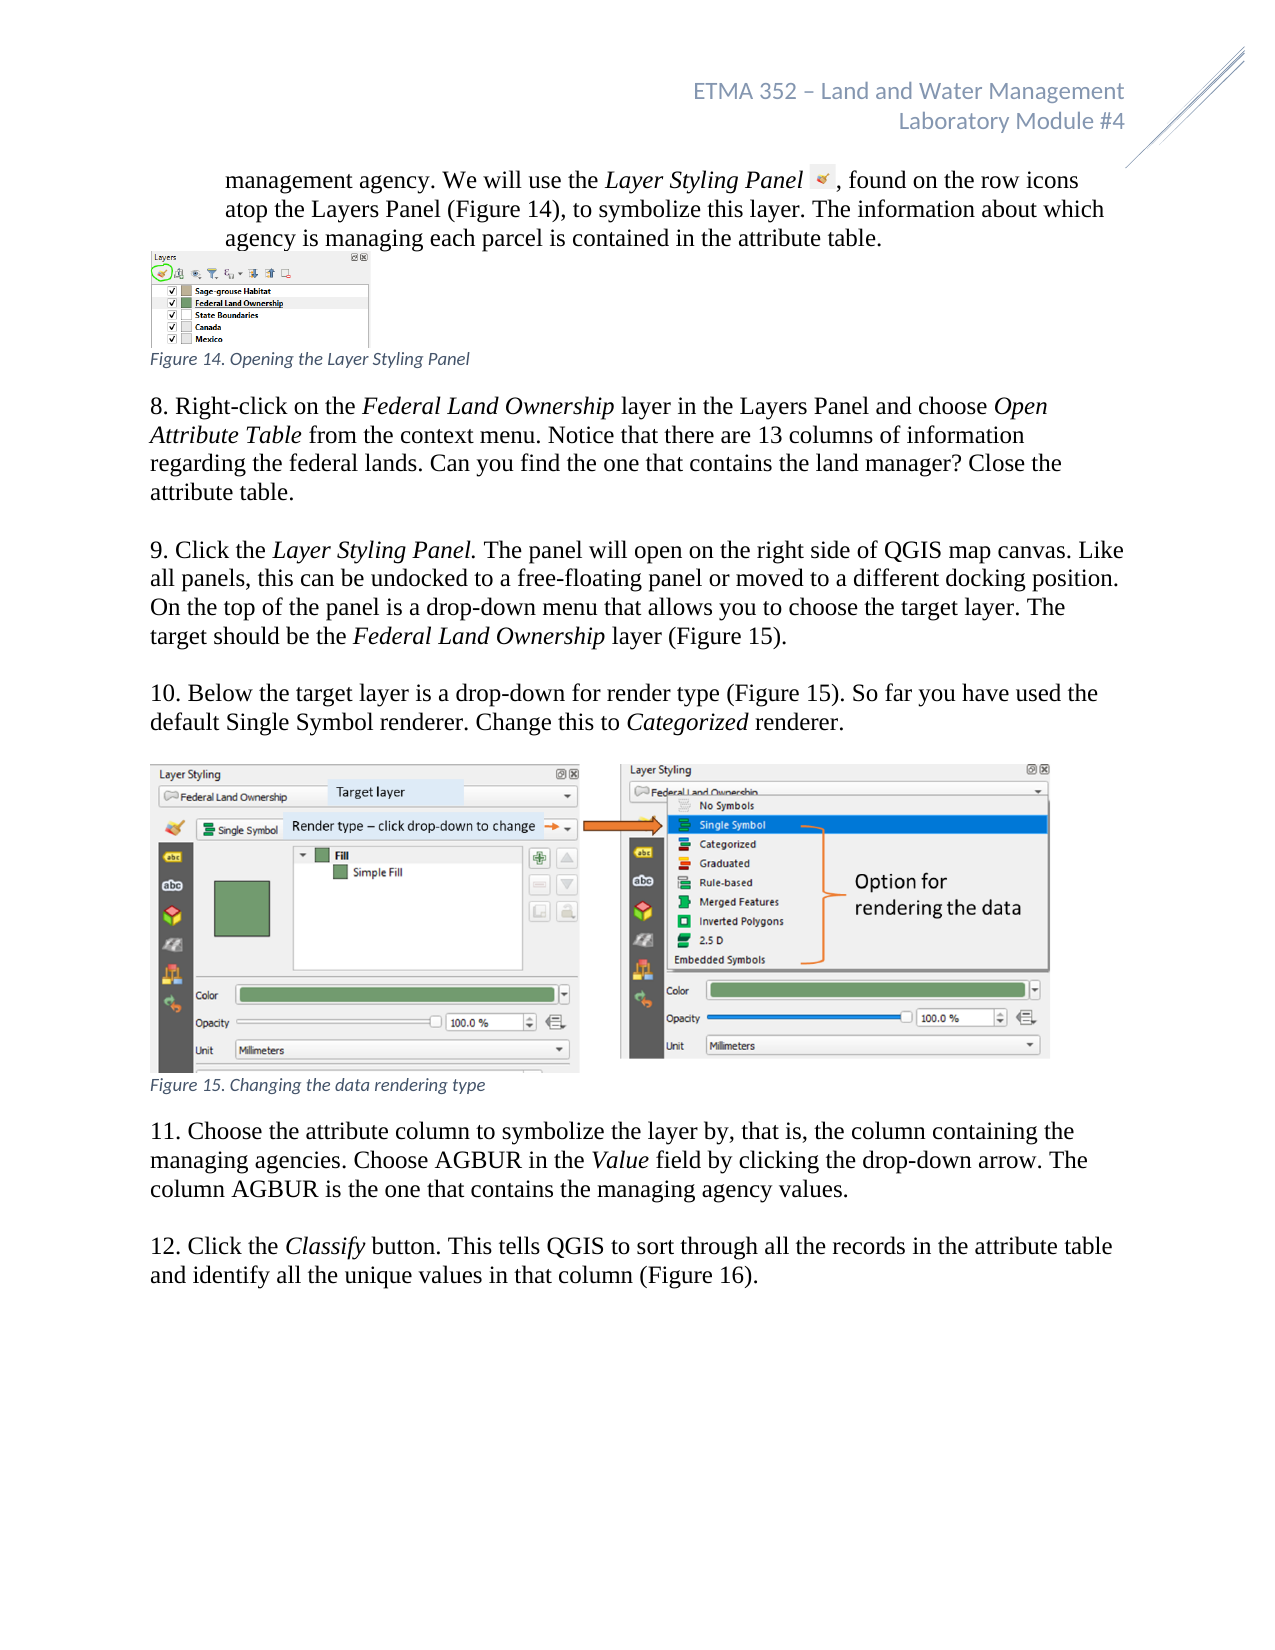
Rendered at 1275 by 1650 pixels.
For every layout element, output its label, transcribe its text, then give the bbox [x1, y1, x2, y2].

text 8. Right-click on the Federal Land Ownership layer in the Layers Panel and choose Open Attribute Table from the context menu. Notice that there are 13 columns of information regarding the federal lands. Can you find the one that contains the land manager? Close the attribute table. [150, 391, 1125, 506]
picture [809, 164, 836, 189]
picture [150, 251, 371, 348]
text 9. Click the Layer Styling Panel. The panel will open on the right side of QGIS map canvas. Like all panels, this can be undocked to a free-floating panel or moved to a different docking position. On the top of the panel is a drop-down menu that allows you to choose the target layer. The target should be the Federal Land Ownership layer (Figure 15). [150, 535, 1125, 650]
picture [150, 764, 1050, 1073]
text 11. Choose the attribute column to symbolize the layer by, that is, the column containing the managing agencies. Choose AGBUR in the Value field by clicking the drop-down arrow. The column AGBUR is the one that contains the managing agency values. [150, 1116, 1125, 1203]
text 10. Below the target layer is a drop-down for render type (Figure 15). So far you have used the default Single Symbol renderer. Change this to Categorized renderer. [150, 678, 1125, 736]
text 12. Click the Classify button. This tells QGIS to sort through all the records in the attribute table and identify all the unique values in that column (Figure 16). [150, 1231, 1125, 1289]
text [225, 164, 1125, 251]
